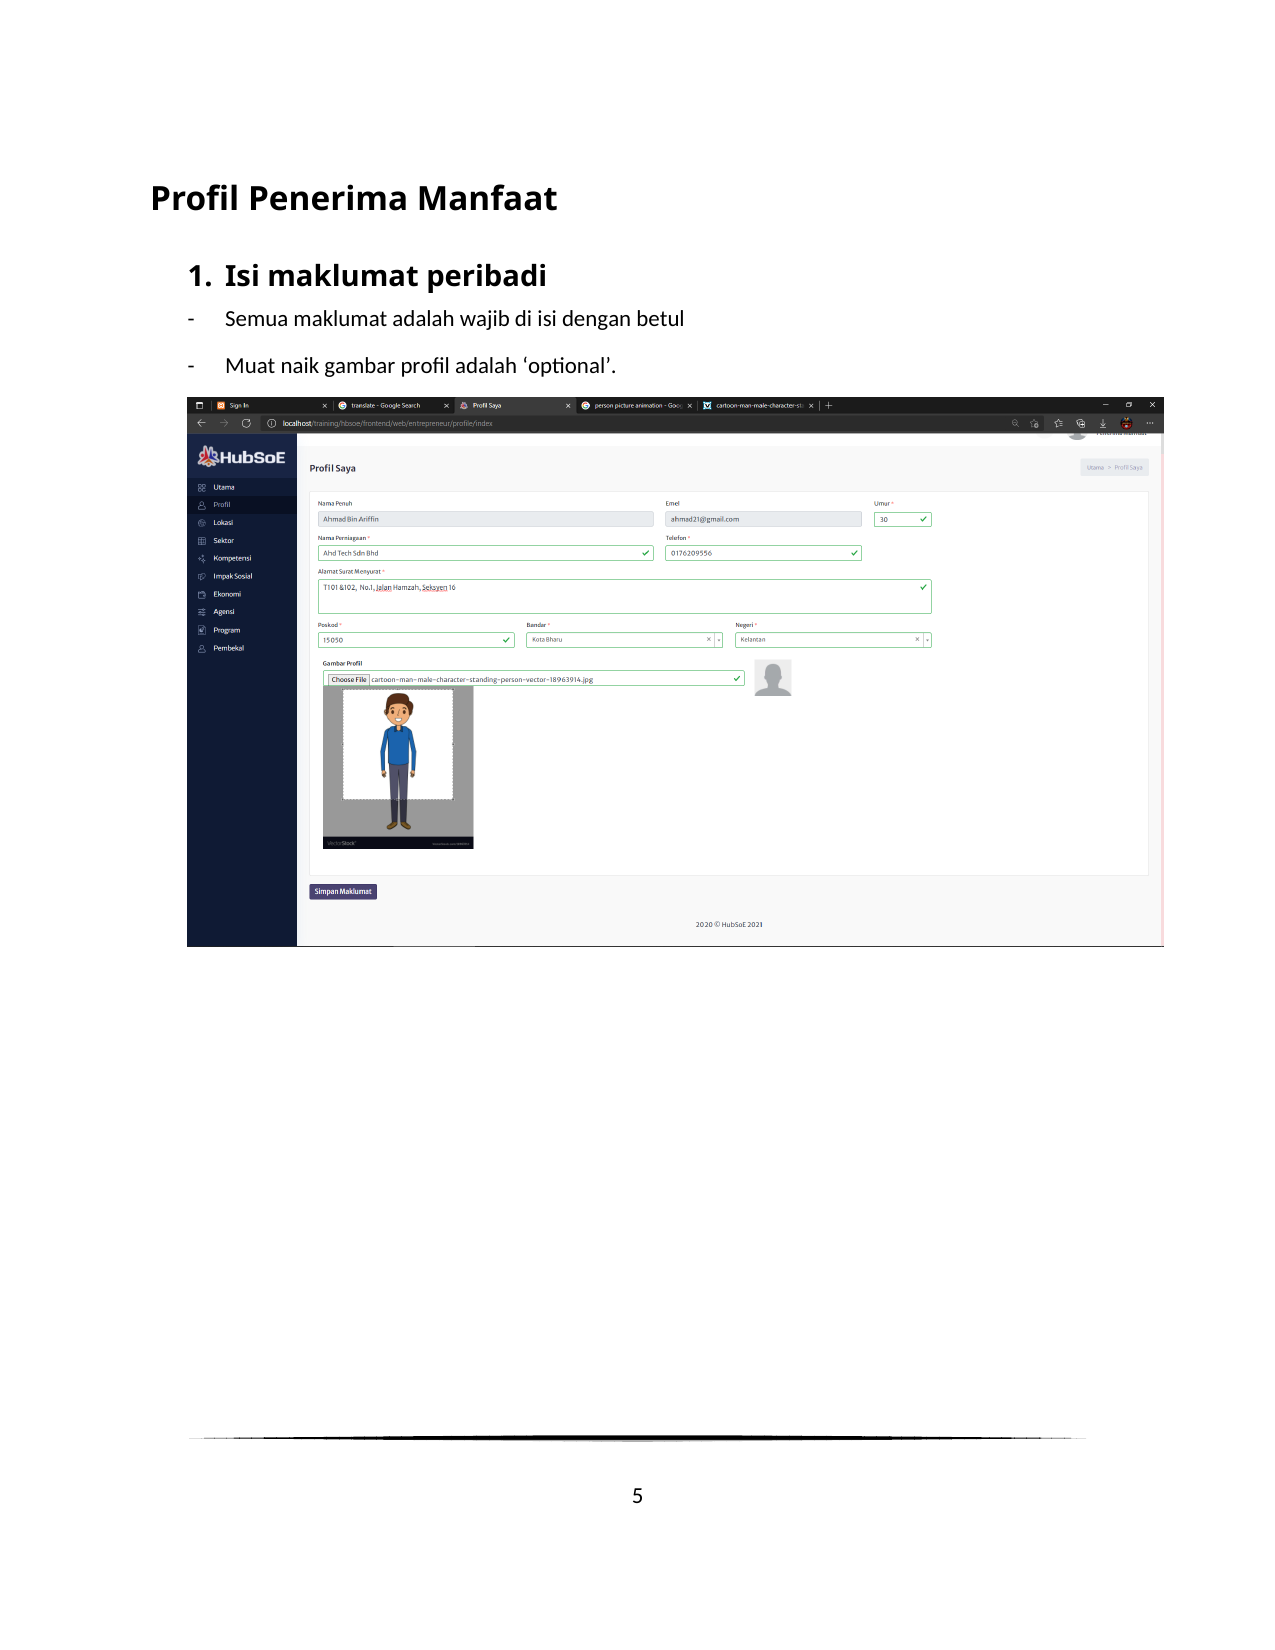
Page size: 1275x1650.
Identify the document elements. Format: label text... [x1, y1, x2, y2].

picture [189, 1434, 1087, 1442]
subtitle Isi maklumat peribadi [187, 255, 1125, 295]
subtitle Profil Penerima Manfaat [150, 175, 1125, 220]
picture [187, 397, 1164, 947]
list Semua maklumat adalah wajib di isi dengan betul [187, 304, 1125, 332]
list Muat naik gambar profil adalah ‘optional’. [187, 351, 1125, 379]
